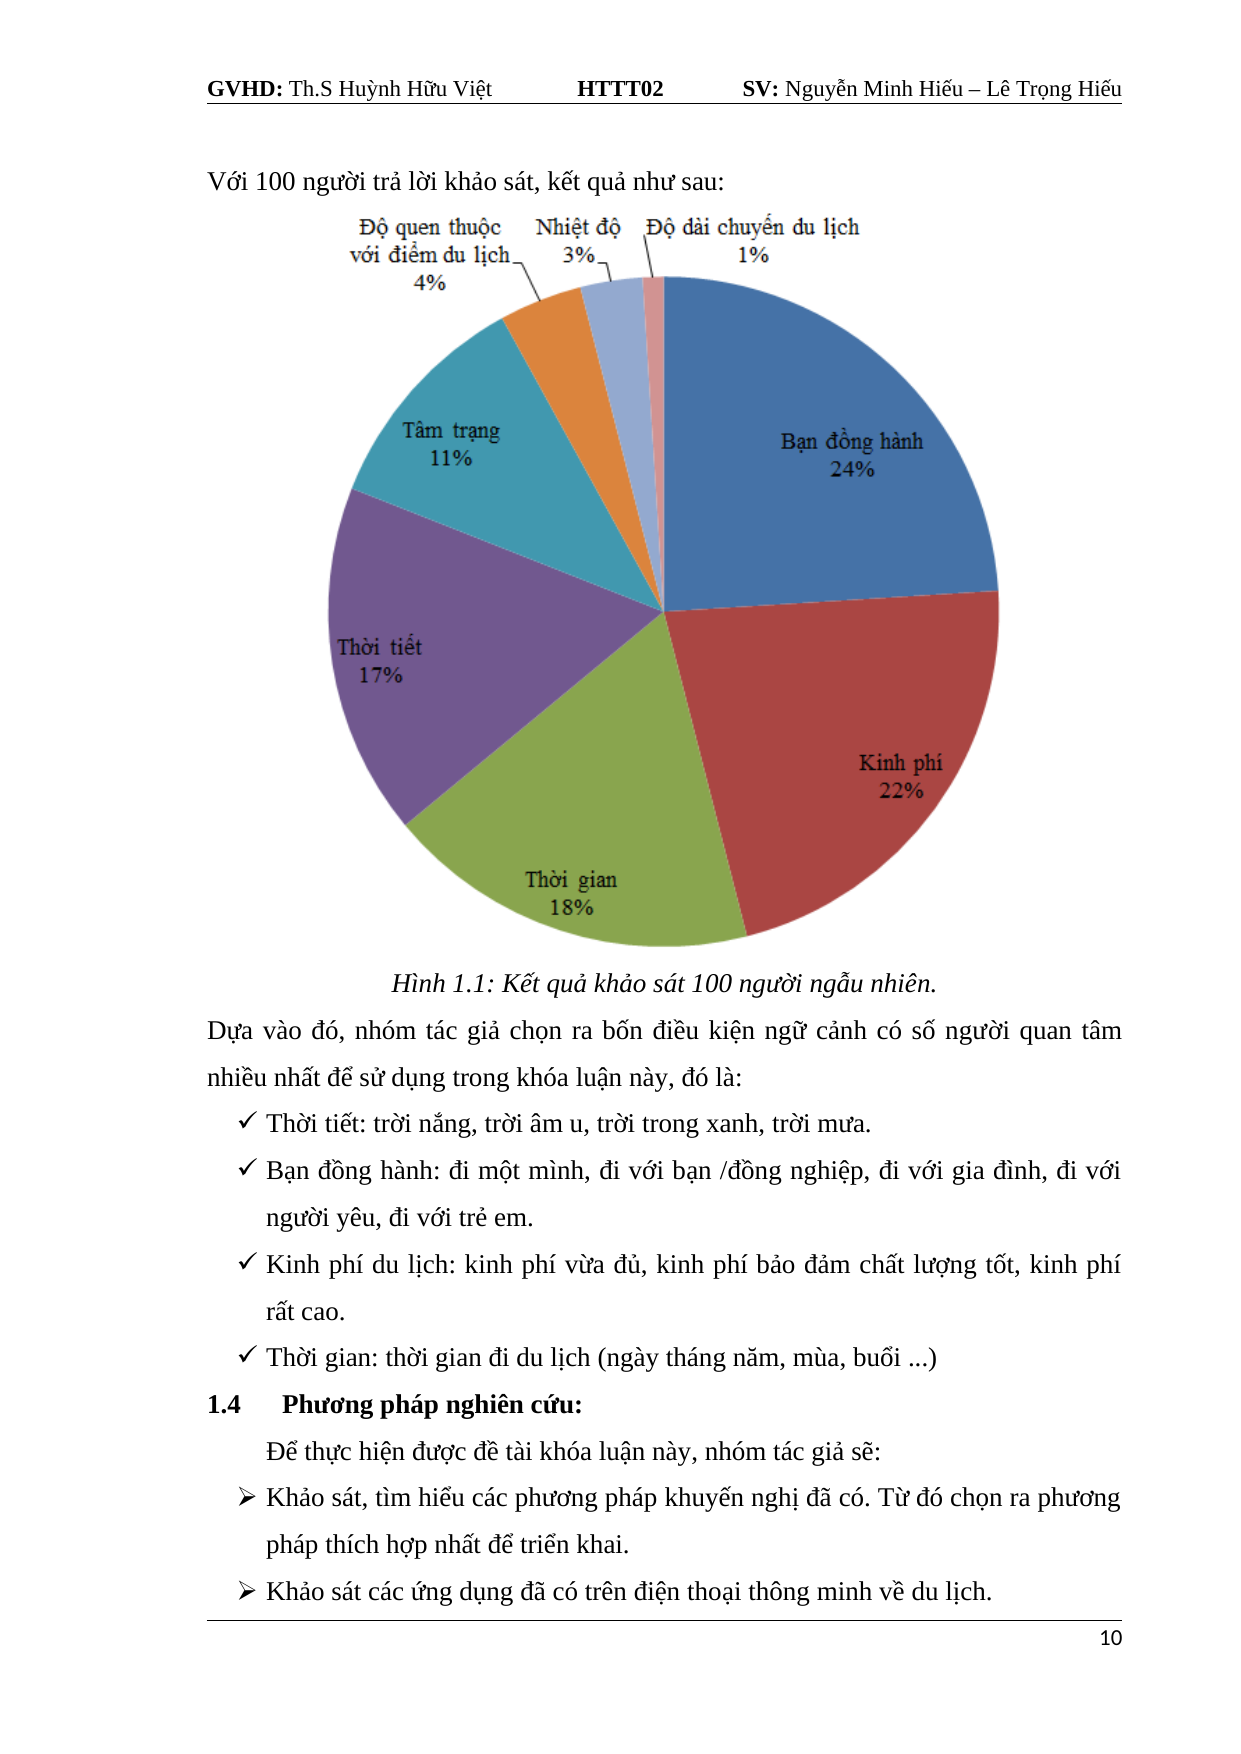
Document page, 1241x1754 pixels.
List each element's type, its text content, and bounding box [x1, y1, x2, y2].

picture [308, 211, 1021, 954]
list Kinh phí du lịch: kinh phí vừa đủ, kinh phí bảo đảm chất lượng tốt, kinh phí rất cao. [236, 1248, 1122, 1326]
list Bạn đồng hành: đi một mình, đi với bạn /đồng nghiệp, đi với gia đình, đi với người yêu, đi với trẻ em. [236, 1154, 1122, 1232]
list Khảo sát các ứng dụng đã có trên điện thoại thông minh về du lịch. [236, 1575, 1122, 1606]
subtitle Phương pháp nghiên cứu: [207, 1388, 1122, 1419]
text Dựa vào đó, nhóm tác giả chọn ra bốn điều kiện ngữ cảnh có số người quan tâm nhiều nhất để sử dụng trong khóa luận này, đó là: [207, 1014, 1122, 1092]
list Thời gian: thời gian đi du lịch (ngày tháng năm, mùa, buổi ...) [236, 1341, 1122, 1373]
text Với 100 người trả lời khảo sát, kết quả như sau: [207, 165, 1122, 196]
text Để thực hiện được đề tài khóa luận này, nhóm tác giả sẽ: [207, 1435, 1122, 1466]
list Thời tiết: trời nắng, trời âm u, trời trong xanh, trời mưa. [236, 1108, 1122, 1139]
list Khảo sát, tìm hiểu các phương pháp khuyến nghị đã có. Từ đó chọn ra phương pháp thích hợp nhất để triển khai. [236, 1482, 1122, 1559]
text Hình 1.1: Kết quả khảo sát 100 người ngẫu nhiên. [207, 968, 1122, 999]
